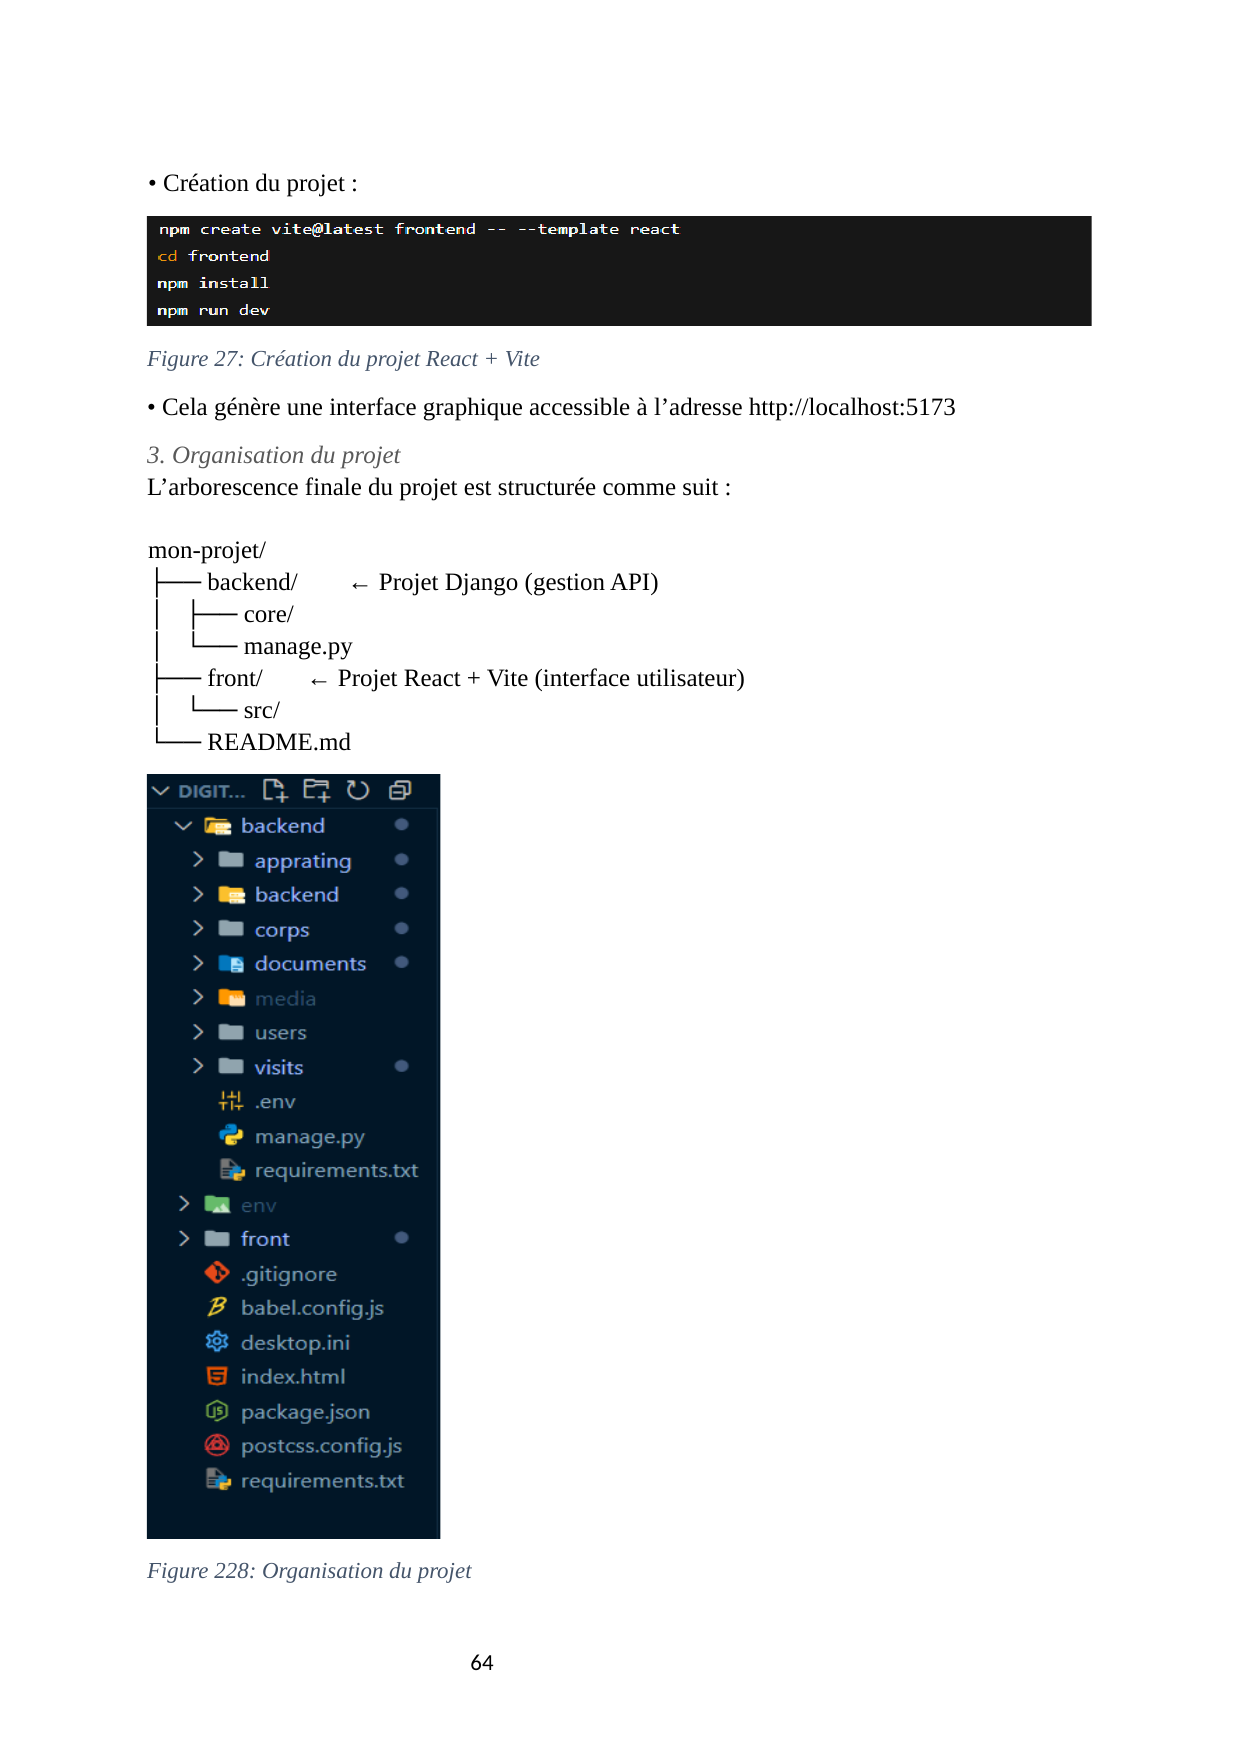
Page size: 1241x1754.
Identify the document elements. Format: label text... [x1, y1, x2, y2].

picture [146, 774, 441, 1539]
text L’arborescence finale du projet est structurée comme suit : mon-projet/ ├── backend/ ← Projet Django (gestion API) │ ├── core/ │ └── manage.py ├── front/ ← Projet React + Vite (interface utilisateur) │ └── src/ └── README.md [147, 472, 1093, 756]
list • Création du projet : [148, 168, 1093, 197]
picture [146, 216, 1092, 326]
text Figure 27: Création du projet React + Vite [147, 345, 1093, 371]
subtitle 3. Organisation du projet [147, 440, 1093, 469]
text • Cela génère une interface graphique accessible à l’adresse http://localhost:5173 [147, 392, 1093, 421]
text Figure 228: Organisation du projet [147, 1557, 1093, 1583]
